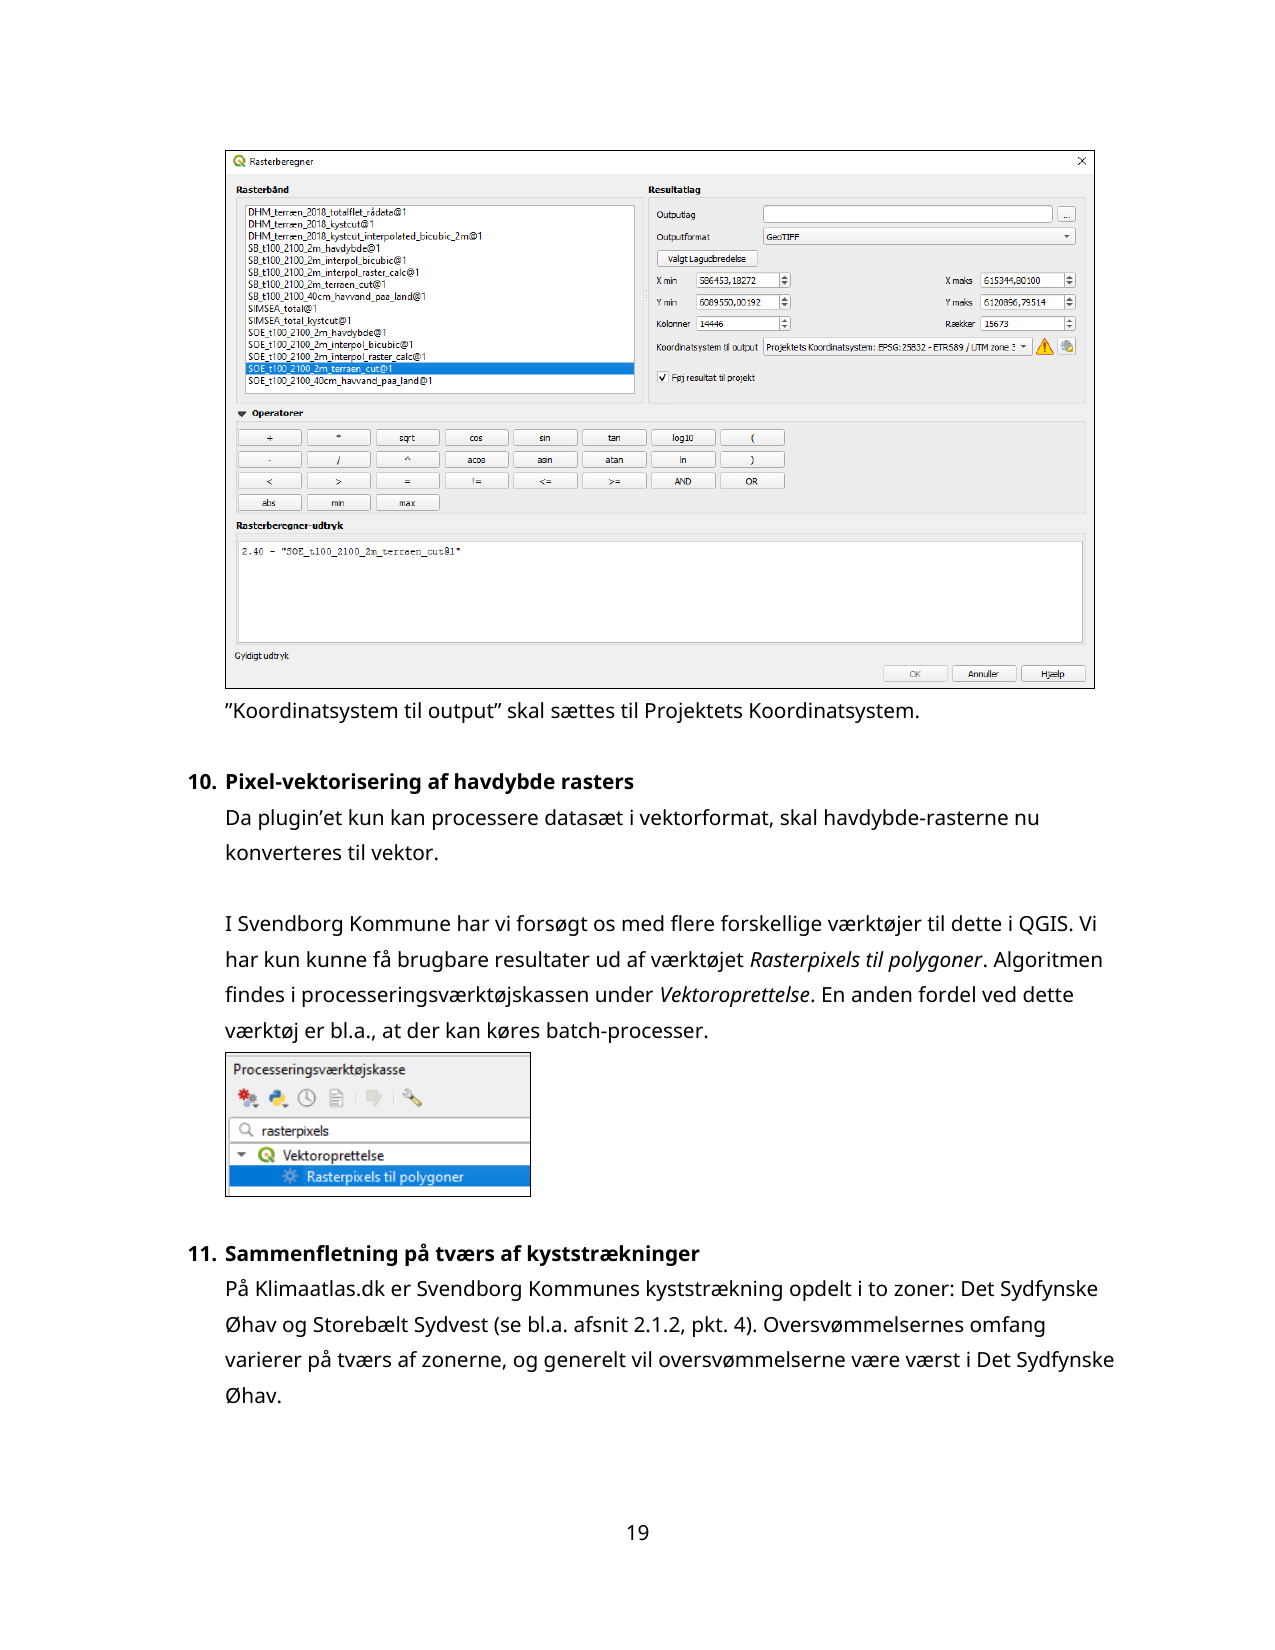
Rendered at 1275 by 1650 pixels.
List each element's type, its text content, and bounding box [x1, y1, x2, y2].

list Sammenfletning på tværs af kyststrækninger På Klimaatlas.dk er Svendborg Kommunes kyststrækning opdelt i to zoner: Det Sydfynske Øhav og Storebælt Sydvest (se bl.a. afsnit 2.1.2, pkt. 4). Oversvømmelsernes omfang varierer på tværs af zonerne, og generelt vil oversvømmelserne være værst i Det Sydfynske Øhav. [187, 1239, 1125, 1409]
picture [226, 151, 1094, 688]
picture [226, 1053, 530, 1196]
list ”Koordinatsystem til output” skal sættes til Projektets Koordinatsystem. [225, 696, 1125, 760]
list Pixel-vektorisering af havdybde rasters Da plugin’et kun kan processere datasæt i vektorformat, skal havdybde-rasterne nu konverteres til vektor. I Svendborg Kommune har vi forsøgt os med flere forskellige værktøjer til dette i QGIS. Vi har kun kunne få brugbare resultater ud af værktøjet Rasterpixels til polygoner. Algoritmen findes i processeringsværktøjskassen under Vektoroprettelse. En anden fordel ved dette værktøj er bl.a., at der kan køres batch-processer. [187, 767, 1125, 1232]
